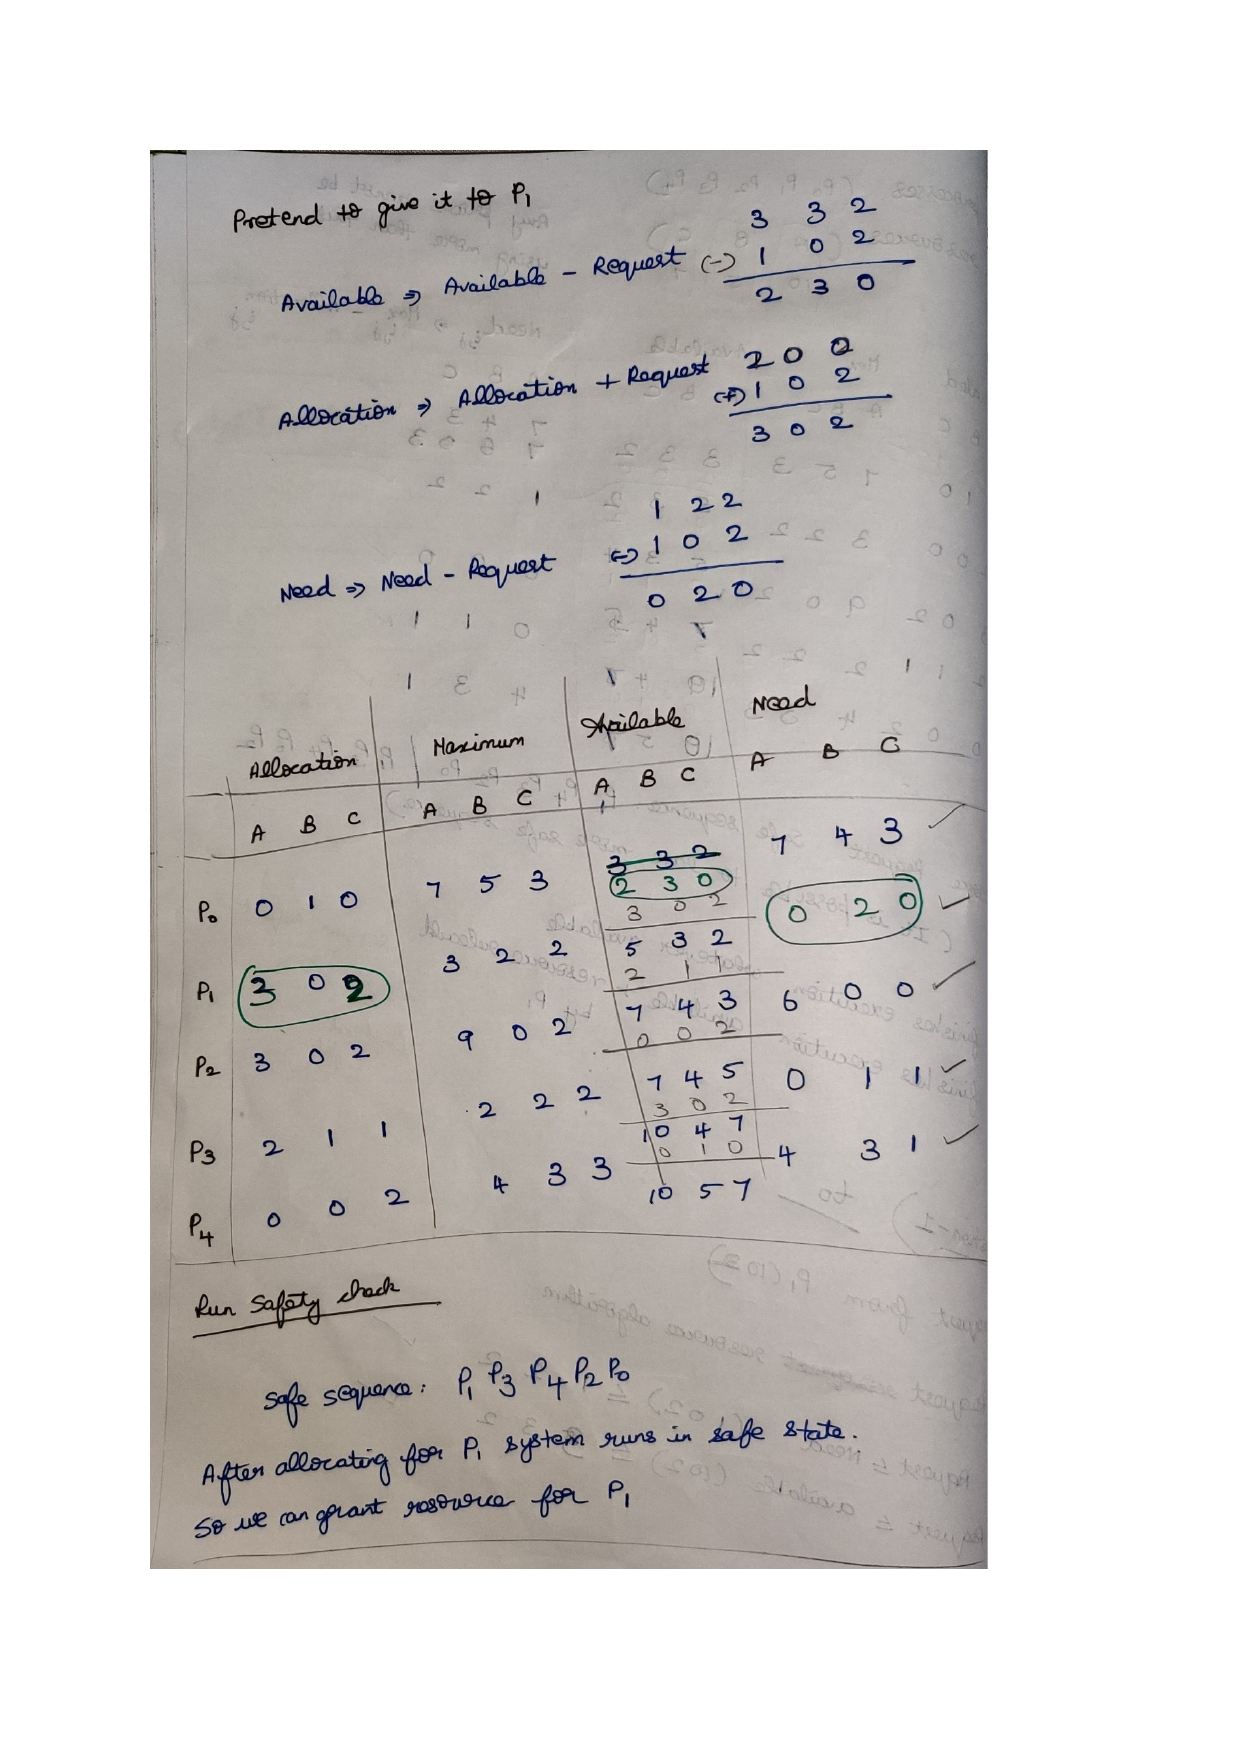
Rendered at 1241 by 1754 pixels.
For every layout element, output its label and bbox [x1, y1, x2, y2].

picture [150, 150, 988, 1569]
